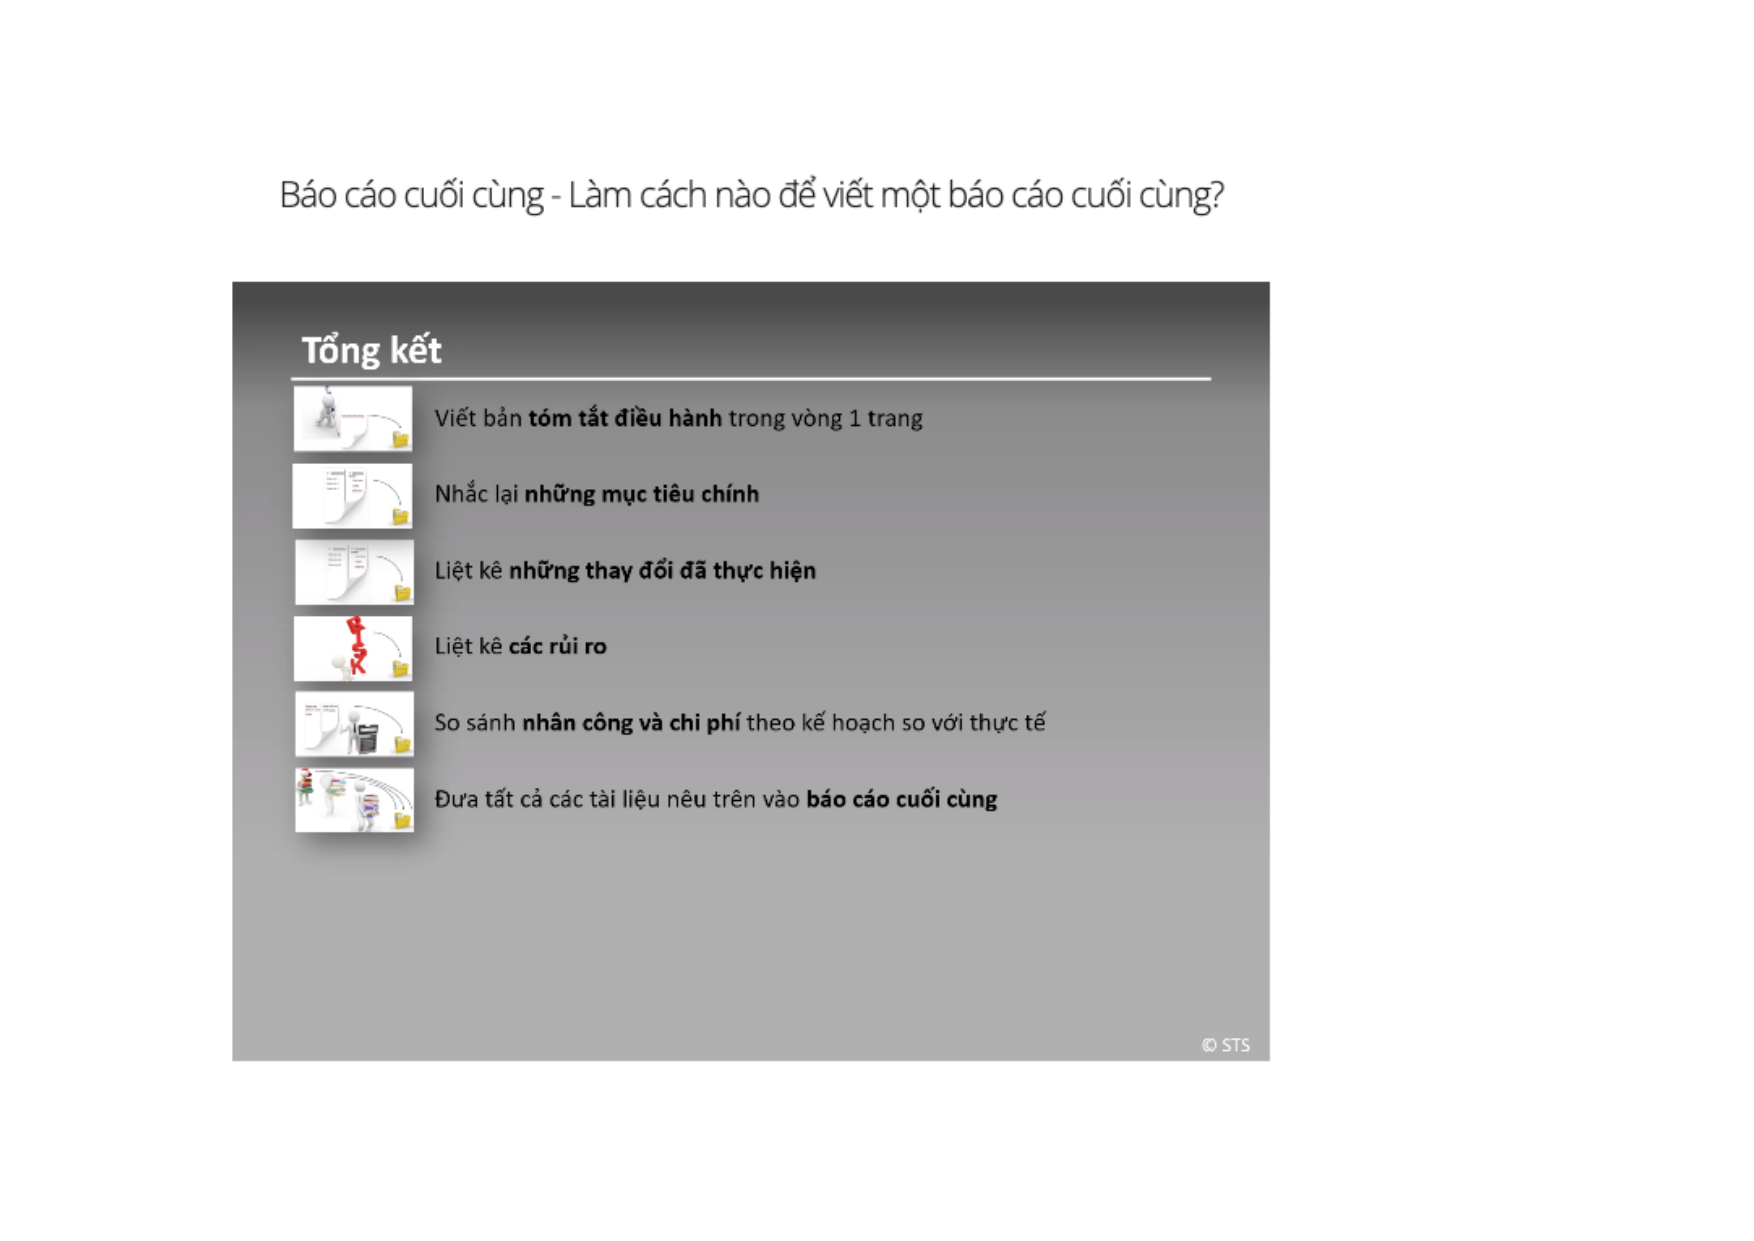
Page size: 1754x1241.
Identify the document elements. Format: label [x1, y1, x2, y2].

picture [150, 150, 1314, 1089]
